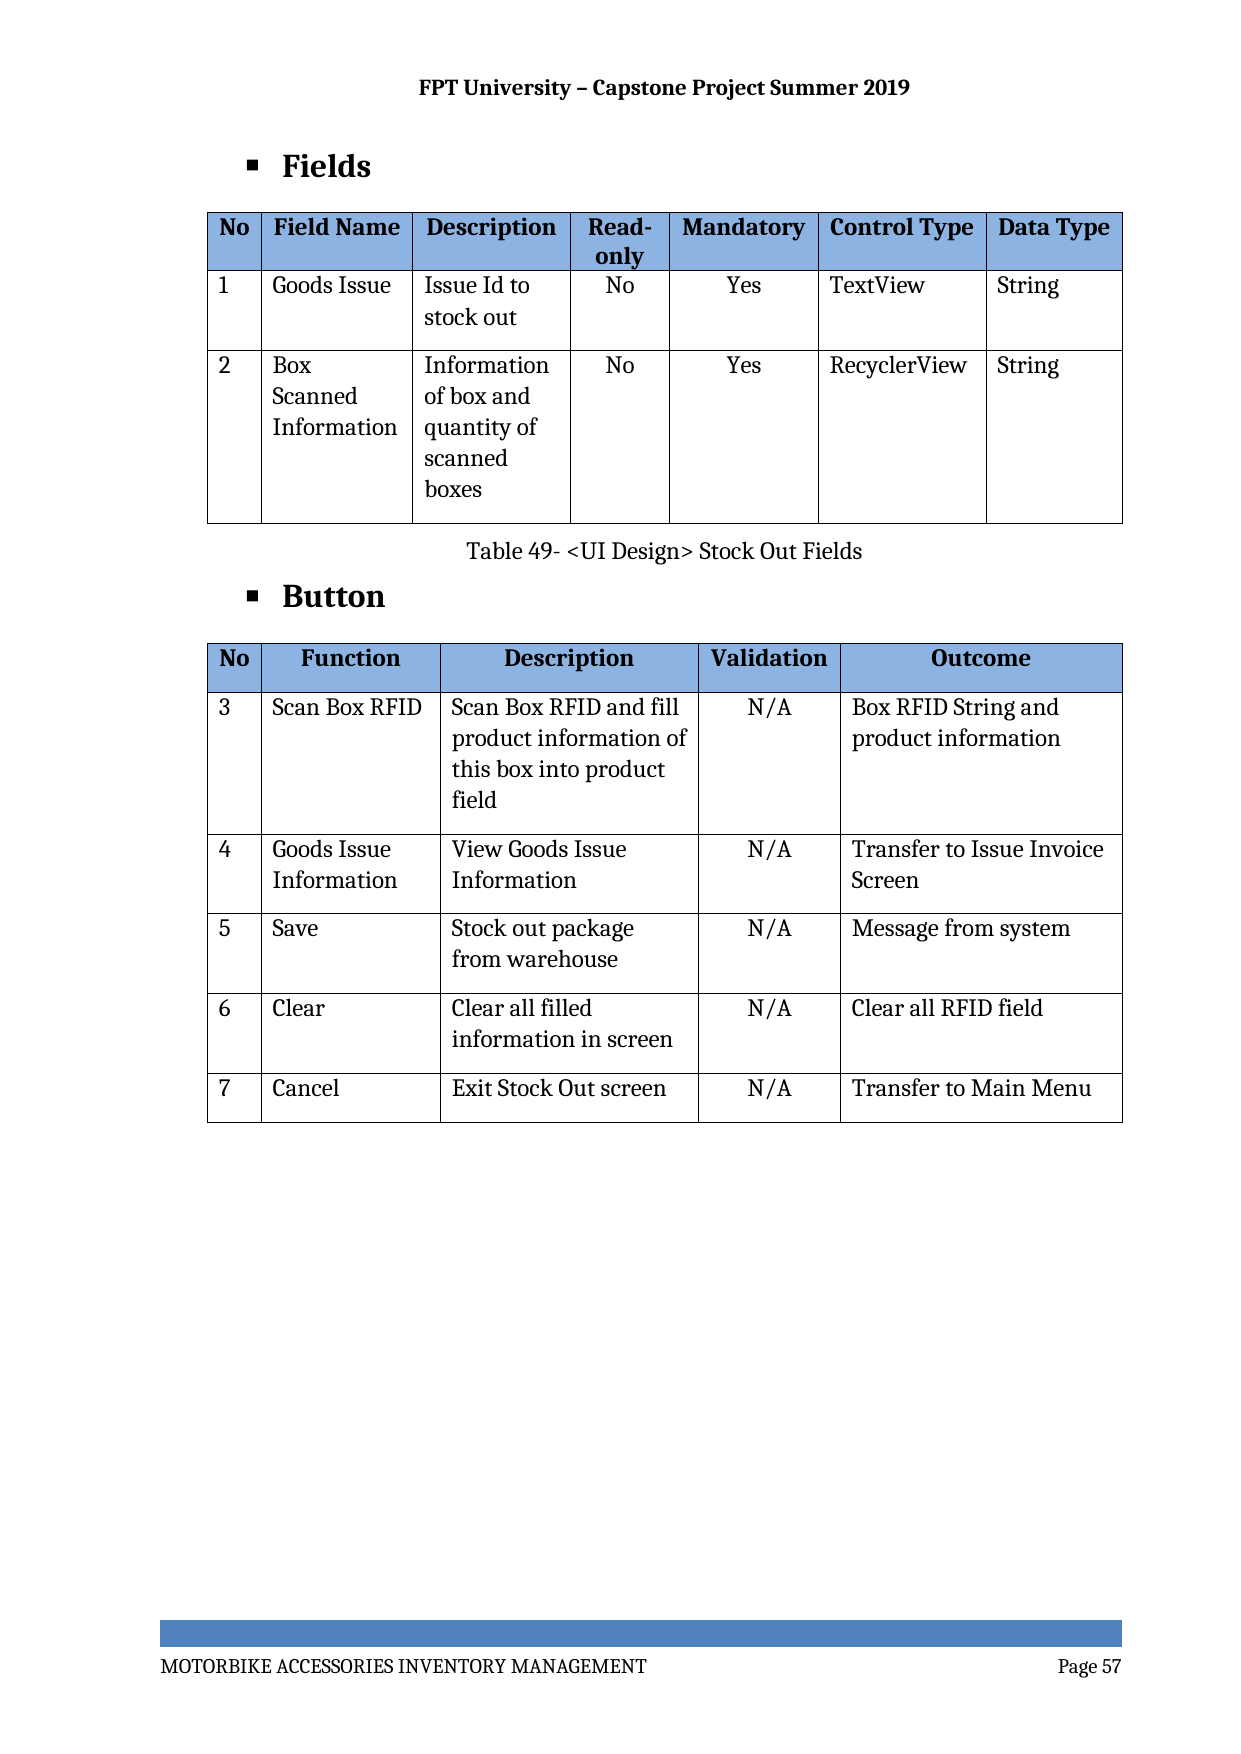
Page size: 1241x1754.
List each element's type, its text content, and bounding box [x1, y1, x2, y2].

table_header Field Name [262, 213, 412, 270]
table_header No [208, 213, 261, 270]
table_cell String [987, 271, 1122, 350]
table_cell Exit Stock Out screen [441, 1074, 698, 1122]
table_cell 7 [208, 1074, 261, 1122]
table_cell 5 [208, 914, 261, 993]
table_header Function [262, 644, 440, 692]
table_cell Goods Issue Information [262, 835, 440, 913]
table_cell Information of box and quantity of scanned boxes [413, 351, 570, 523]
table_header Description [441, 644, 698, 692]
table_cell Transfer to Issue Invoice Screen [841, 835, 1122, 913]
table_cell No [571, 351, 669, 523]
table_cell Yes [670, 271, 818, 350]
table_cell 2 [208, 351, 261, 523]
table_cell RecyclerView [819, 351, 986, 523]
table_cell TextView [819, 271, 986, 350]
table_header Validation [699, 644, 840, 692]
table_cell 4 [208, 835, 261, 913]
table_cell 3 [208, 693, 261, 833]
table_cell 6 [208, 994, 261, 1073]
table_cell View Goods Issue Information [441, 835, 698, 913]
table_cell Scan Box RFID [262, 693, 440, 833]
table_cell Box Scanned Information [262, 351, 412, 523]
table_cell Issue Id to stock out [413, 271, 570, 350]
table_cell No [571, 271, 669, 350]
list Button [244, 578, 1122, 616]
table_cell Transfer to Main Menu [841, 1074, 1122, 1122]
table_header Description [413, 213, 570, 270]
table_cell N/A [699, 994, 840, 1073]
table_cell 1 [208, 271, 261, 350]
table_cell N/A [699, 914, 840, 993]
table_cell Stock out package from warehouse [441, 914, 698, 993]
table_cell Cancel [262, 1074, 440, 1122]
table_cell Goods Issue [262, 271, 412, 350]
table_cell N/A [699, 693, 840, 833]
table_cell Scan Box RFID and fill product information of this box into product field [441, 693, 698, 833]
table_cell Clear all filled information in screen [441, 994, 698, 1073]
table_header Outcome [841, 644, 1122, 692]
table_cell Message from system [841, 914, 1122, 993]
table_cell N/A [699, 835, 840, 913]
table_cell Clear all RFID field [841, 994, 1122, 1073]
table_cell Clear [262, 994, 440, 1073]
table_header Mandatory [670, 213, 818, 270]
table_cell N/A [699, 1074, 840, 1122]
table_header Read-only [571, 213, 669, 270]
table_header Control Type [819, 213, 986, 270]
table_cell String [987, 351, 1122, 523]
table_cell Box RFID String and product information [841, 693, 1122, 833]
list Fields [244, 147, 1122, 185]
table_cell Yes [670, 351, 818, 523]
table_header No [208, 644, 261, 692]
table_header Data Type [987, 213, 1122, 270]
table_cell Save [262, 914, 440, 993]
